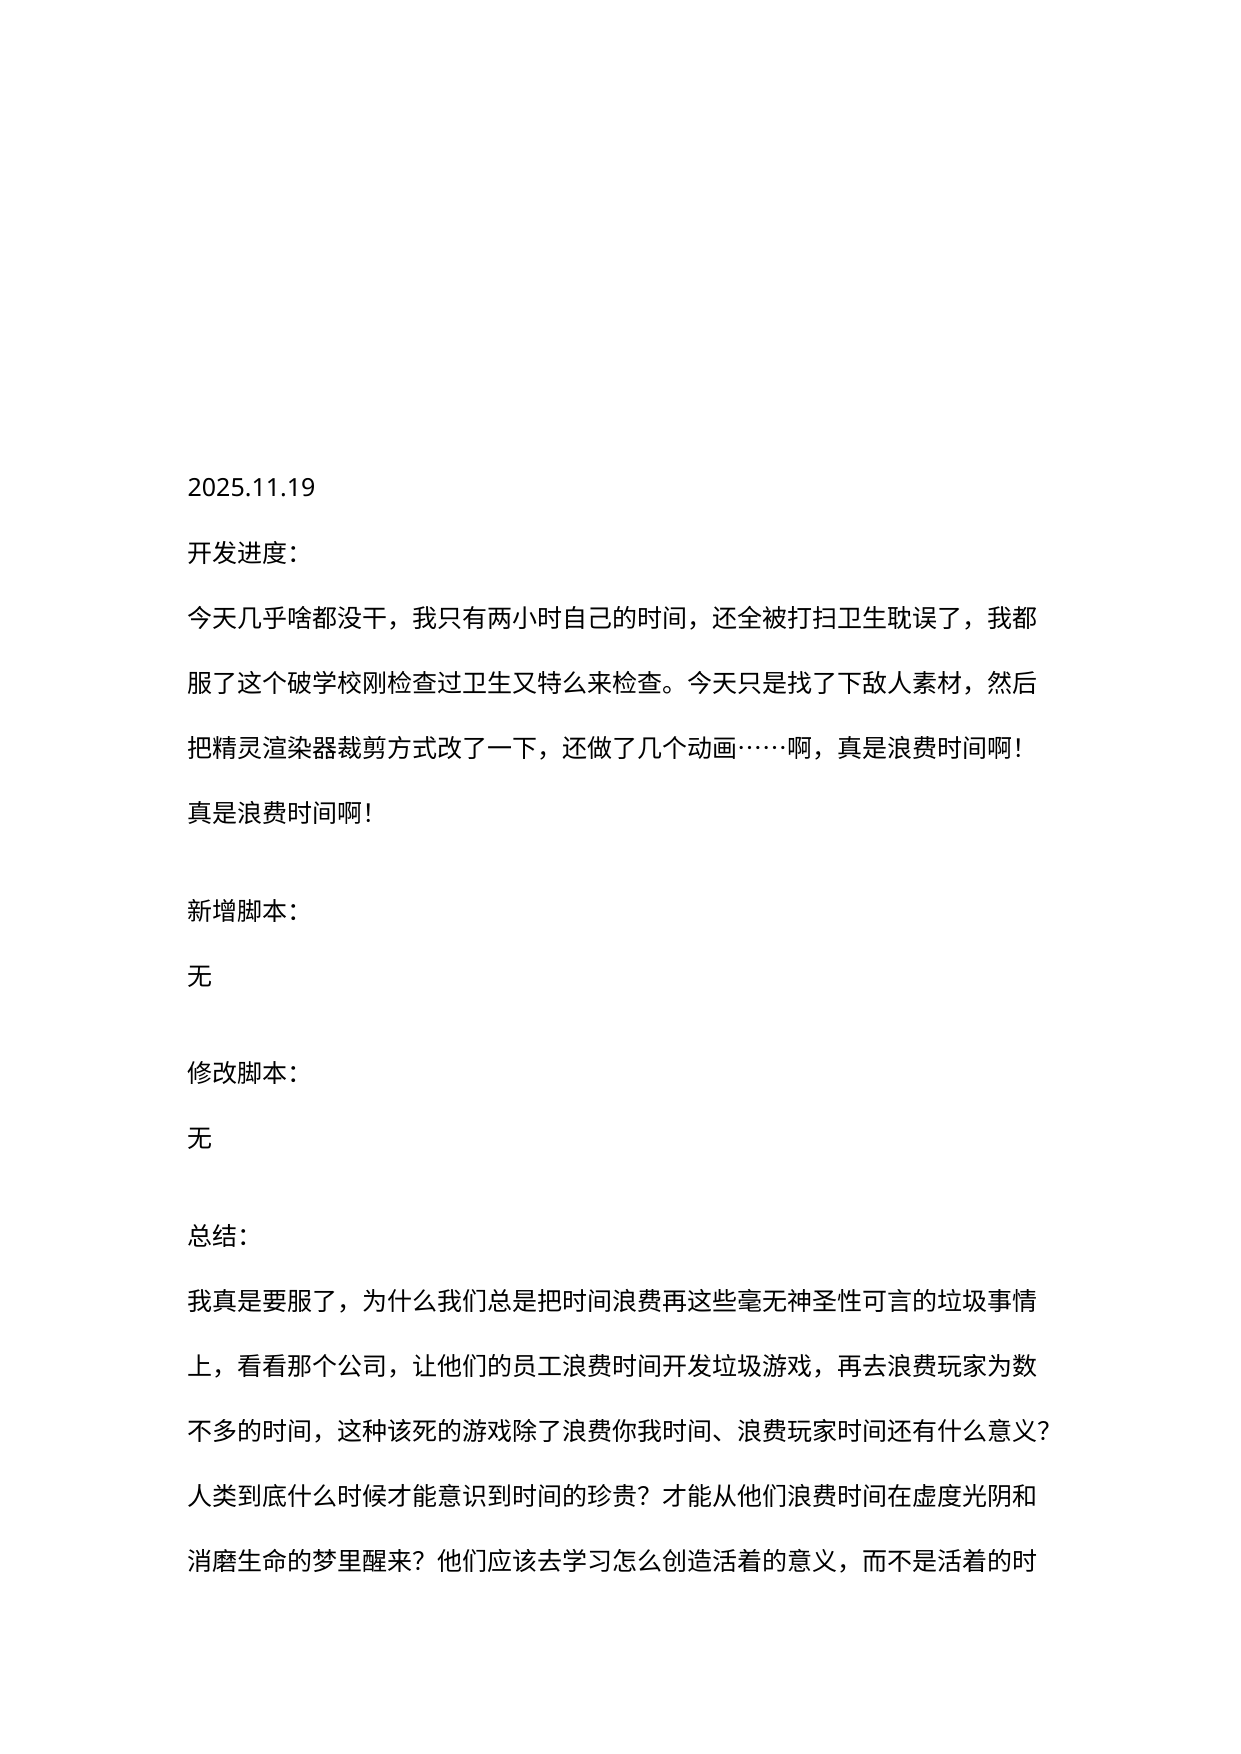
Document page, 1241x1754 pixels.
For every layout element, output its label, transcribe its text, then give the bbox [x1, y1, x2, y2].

text 新增脚本： [187, 877, 1053, 942]
text 无 [187, 942, 1053, 1007]
text 开发进度： [187, 519, 1053, 584]
text 今天几乎啥都没干，我只有两小时自己的时间，还全被打扫卫生耽误了，我都服了这个破学校刚检查过卫生又特么来检查。今天只是找了下敌人素材，然后把精灵渲染器裁剪方式改了一下，还做了几个动画……啊，真是浪费时间啊！真是浪费时间啊！ [187, 584, 1053, 844]
text 总结： [187, 1202, 1053, 1267]
text 无 [187, 1104, 1053, 1169]
text 修改脚本： [187, 1039, 1053, 1104]
text 2025.11.19 [187, 454, 1053, 519]
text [187, 1267, 1053, 1592]
